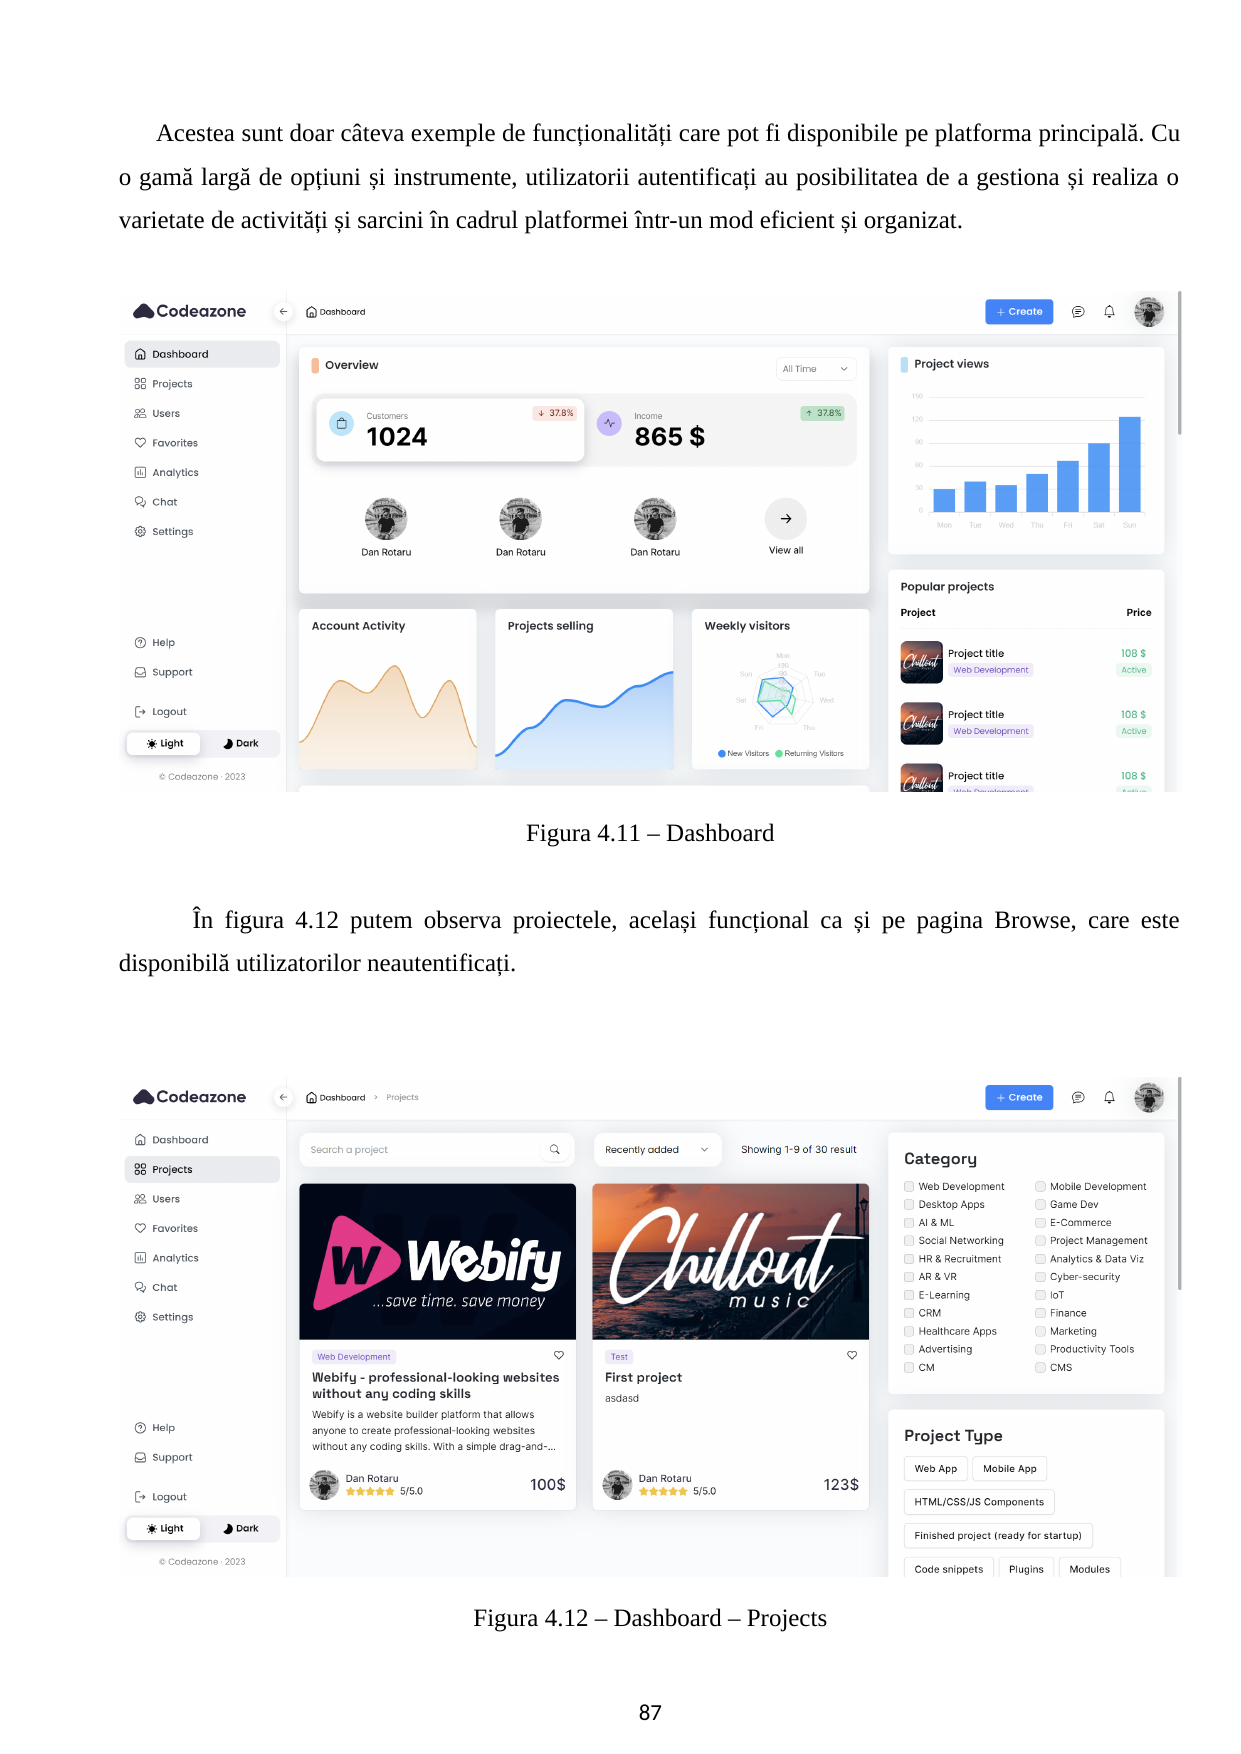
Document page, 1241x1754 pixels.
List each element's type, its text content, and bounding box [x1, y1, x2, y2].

picture [118, 291, 1182, 792]
text Figura 4.12 – Dashboard – Projects [118, 1603, 1182, 1632]
text Acestea sunt doar câteva exemple de funcționalități care pot fi disponibile pe platforma principală. Cu o gamă largă de opțiuni și instrumente, utilizatorii autentificați au posibilitatea de a gestiona și realiza o varietate de activități și sarcini în cadrul platformei într-un mod eficient și organizat. [118, 118, 1182, 233]
picture [118, 1077, 1182, 1577]
text Figura 4.11 – Dashboard [118, 818, 1182, 847]
text În figura 4.12 putem observa proiectele, același funcțional ca și pe pagina Browse, care este disponibilă utilizatorilor neautentificați. [118, 905, 1182, 977]
